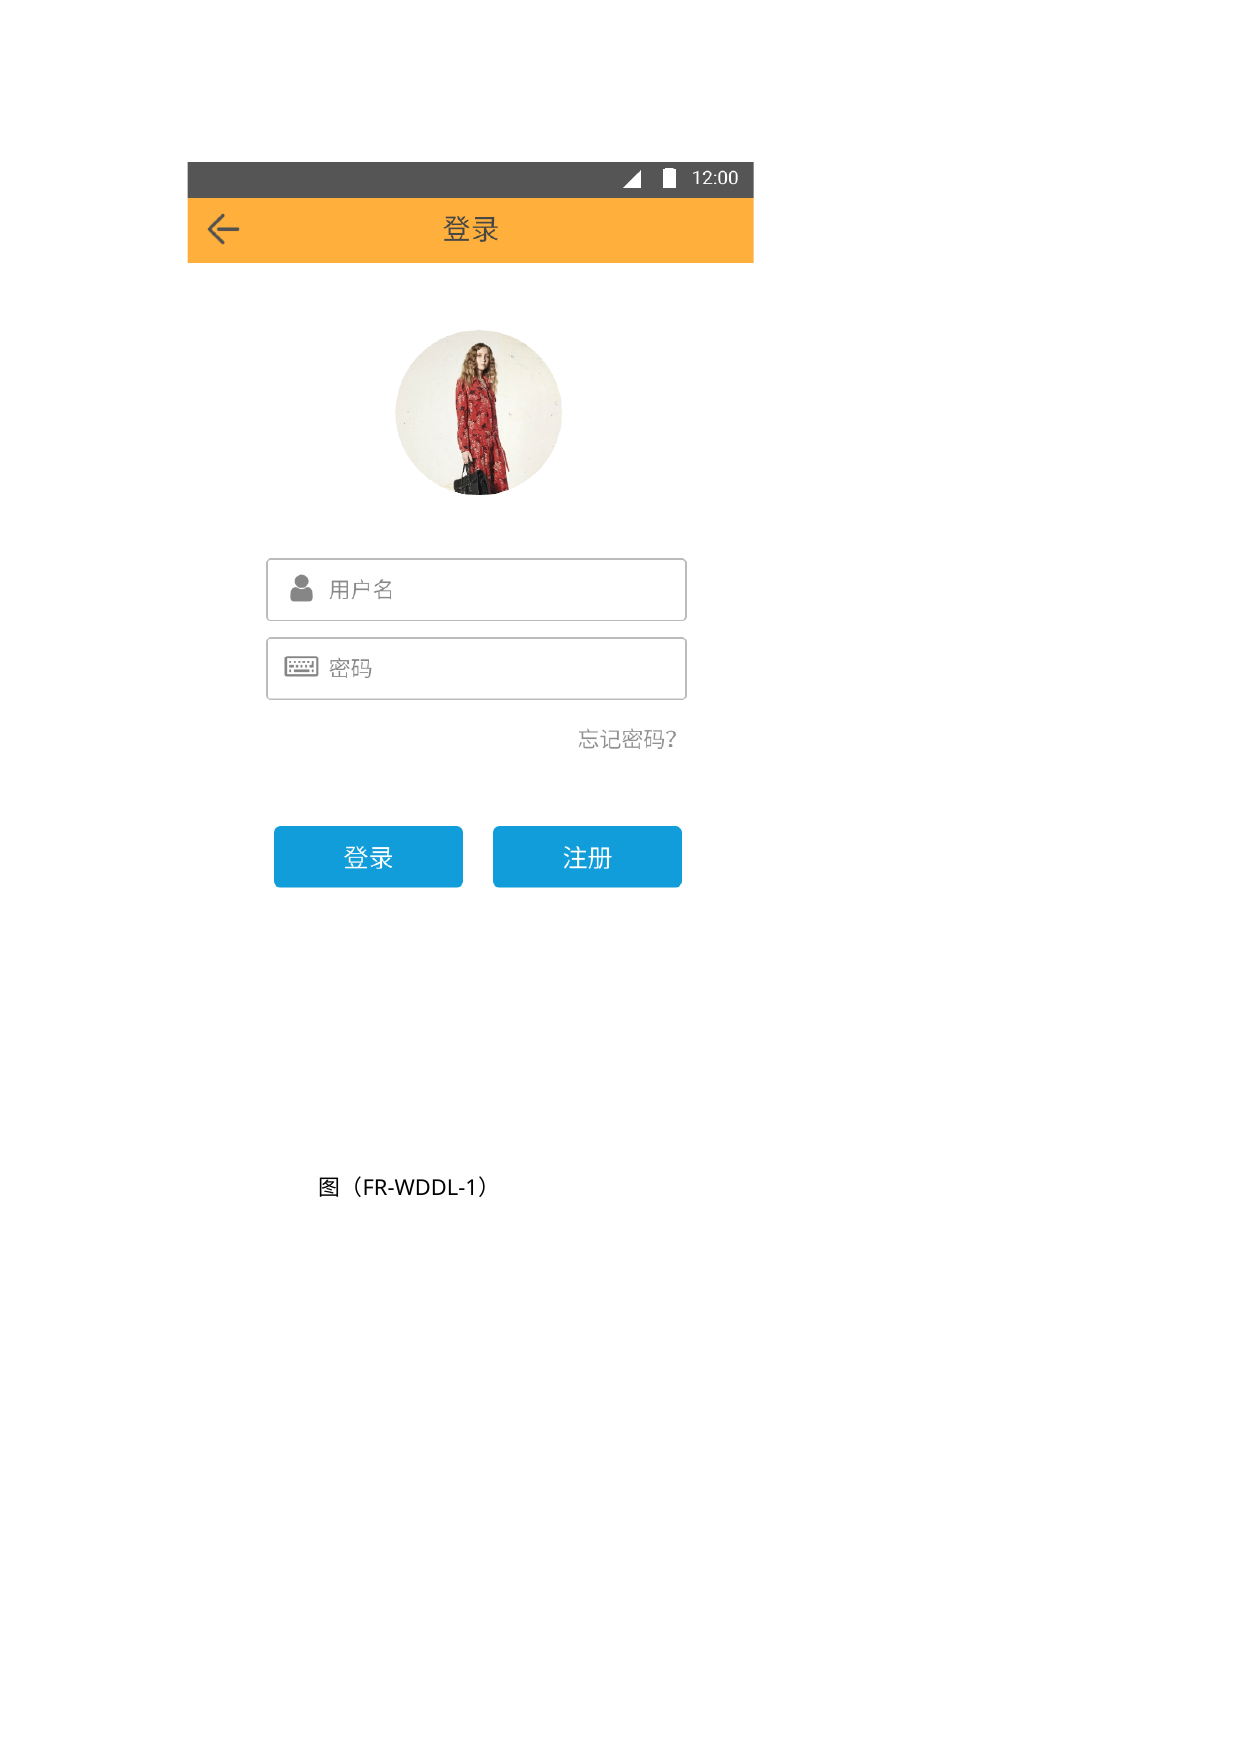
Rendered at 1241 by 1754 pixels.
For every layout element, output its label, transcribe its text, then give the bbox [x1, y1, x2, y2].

text 图（FR-WDDL-1） [275, 1169, 1053, 1202]
picture [187, 162, 754, 1169]
